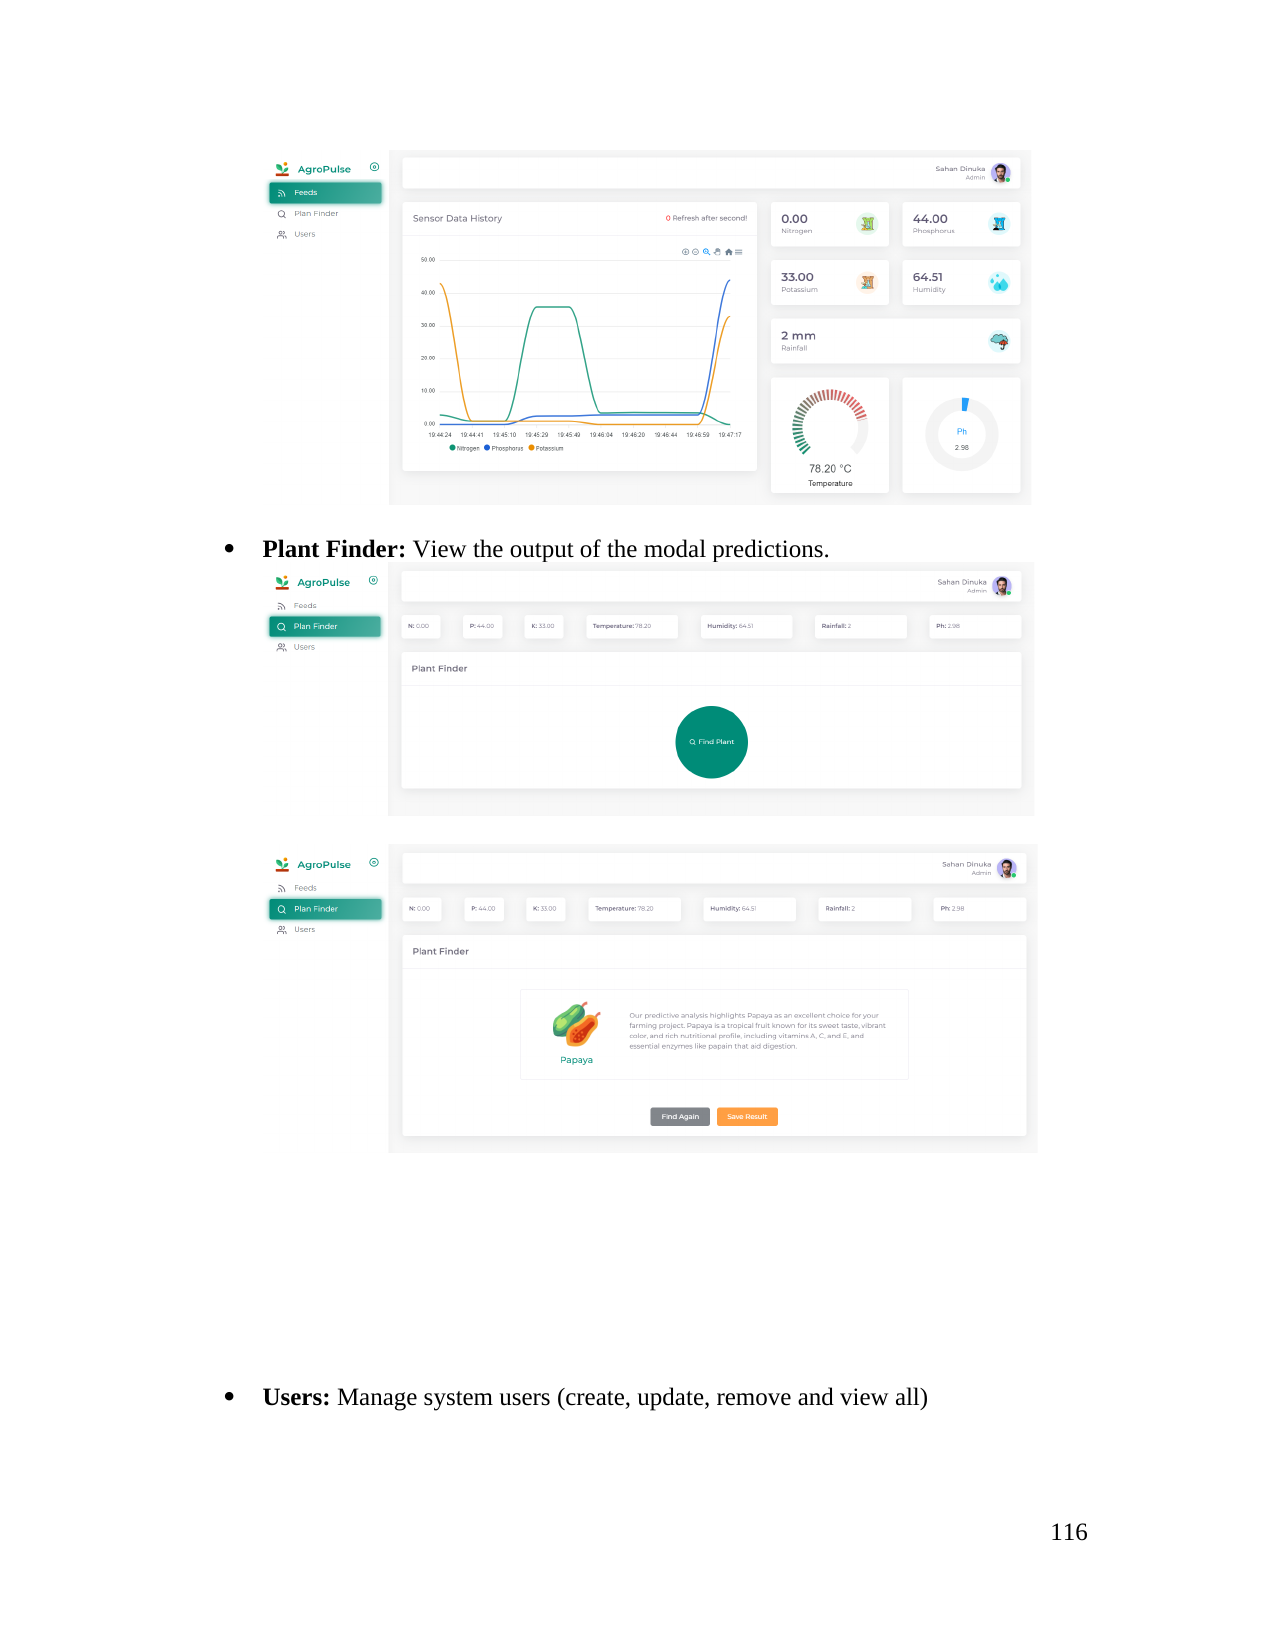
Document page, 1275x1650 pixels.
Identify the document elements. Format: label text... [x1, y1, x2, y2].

picture [262, 562, 1035, 816]
picture [262, 150, 1032, 505]
list Plant Finder: View the output of the modal predictions. [225, 534, 1087, 562]
picture [262, 844, 1038, 1153]
list Users: Manage system users (create, update, remove and view all) [225, 1382, 1087, 1411]
